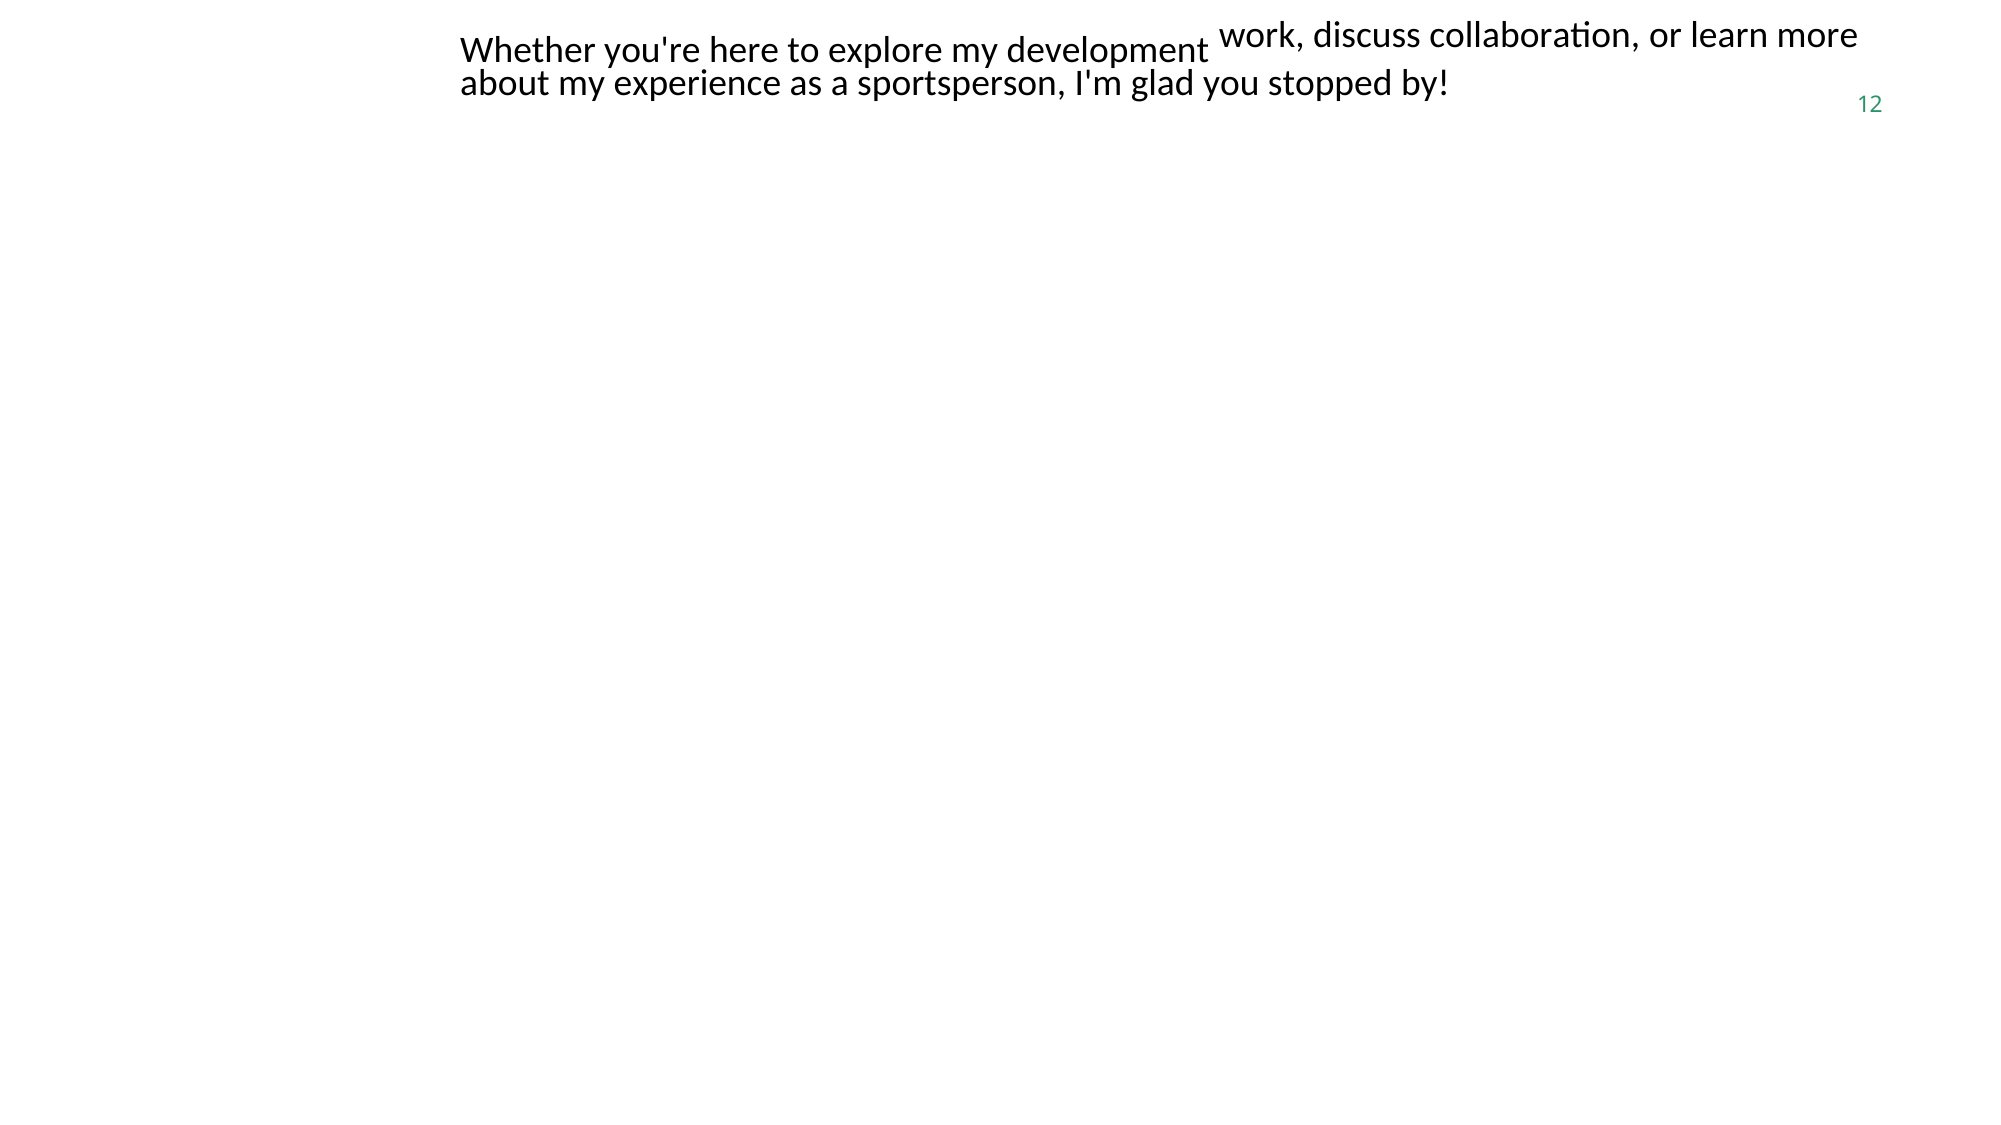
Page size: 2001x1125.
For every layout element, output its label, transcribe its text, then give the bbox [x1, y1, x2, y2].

text Whether you're here to explore my development work, discuss collaboration, or learn more about my experience as a sportsperson, I'm glad you stopped by! 12 [460, 0, 1883, 119]
